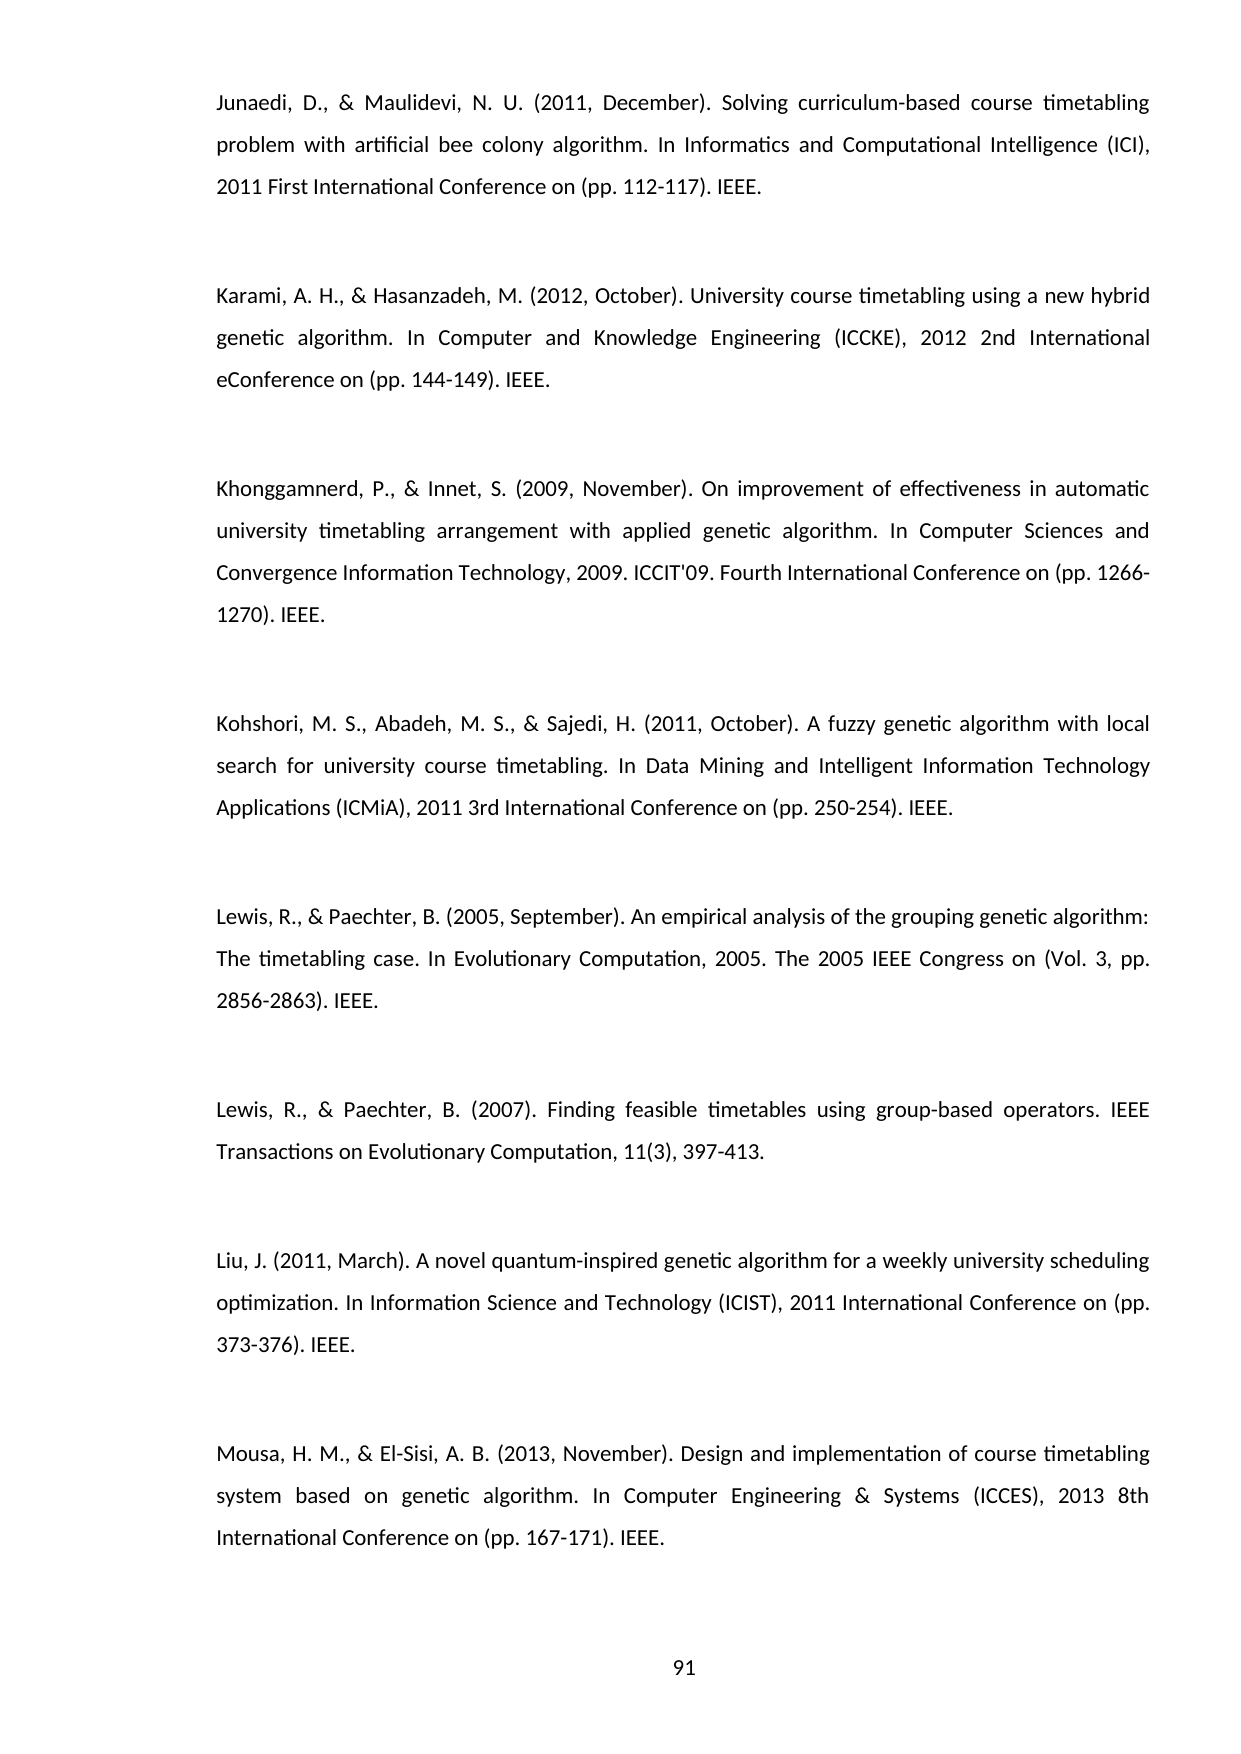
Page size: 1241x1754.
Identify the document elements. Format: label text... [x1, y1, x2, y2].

text Liu, J. (2011, March). A novel quantum-inspired genetic algorithm for a weekly university scheduling optimization. In Information Science and Technology (ICIST), 2011 International Conference on (pp. 373-376). IEEE. [216, 1246, 1152, 1400]
text Junaedi, D., & Maulidevi, N. U. (2011, December). Solving curriculum-based course timetabling problem with artificial bee colony algorithm. In Informatics and Computational Intelligence (ICI), 2011 First International Conference on (pp. 112-117). IEEE. [216, 88, 1152, 242]
text Karami, A. H., & Hasanzadeh, M. (2012, October). University course timetabling using a new hybrid genetic algorithm. In Computer and Knowledge Engineering (ICCKE), 2012 2nd International eConference on (pp. 144-149). IEEE. [216, 281, 1152, 435]
text Lewis, R., & Paechter, B. (2007). Finding feasible timetables using group-based operators. IEEE Transactions on Evolutionary Computation, 11(3), 397-413. [216, 1095, 1152, 1207]
text Kohshori, M. S., Abadeh, M. S., & Sajedi, H. (2011, October). A fuzzy genetic algorithm with local search for university course timetabling. In Data Mining and Intelligent Information Technology Applications (ICMiA), 2011 3rd International Conference on (pp. 250-254). IEEE. [216, 709, 1152, 863]
text Lewis, R., & Paechter, B. (2005, September). An empirical analysis of the grouping genetic algorithm: The timetabling case. In Evolutionary Computation, 2005. The 2005 IEEE Congress on (Vol. 3, pp. 2856-2863). IEEE. [216, 902, 1152, 1056]
text Mousa, H. M., & El-Sisi, A. B. (2013, November). Design and implementation of course timetabling system based on genetic algorithm. In Computer Engineering & Systems (ICCES), 2013 8th International Conference on (pp. 167-171). IEEE. [216, 1439, 1152, 1593]
text Khonggamnerd, P., & Innet, S. (2009, November). On improvement of effectiveness in automatic university timetabling arrangement with applied genetic algorithm. In Computer Sciences and Convergence Information Technology, 2009. ICCIT'09. Fourth International Conference on (pp. 1266-1270). IEEE. [216, 474, 1152, 670]
